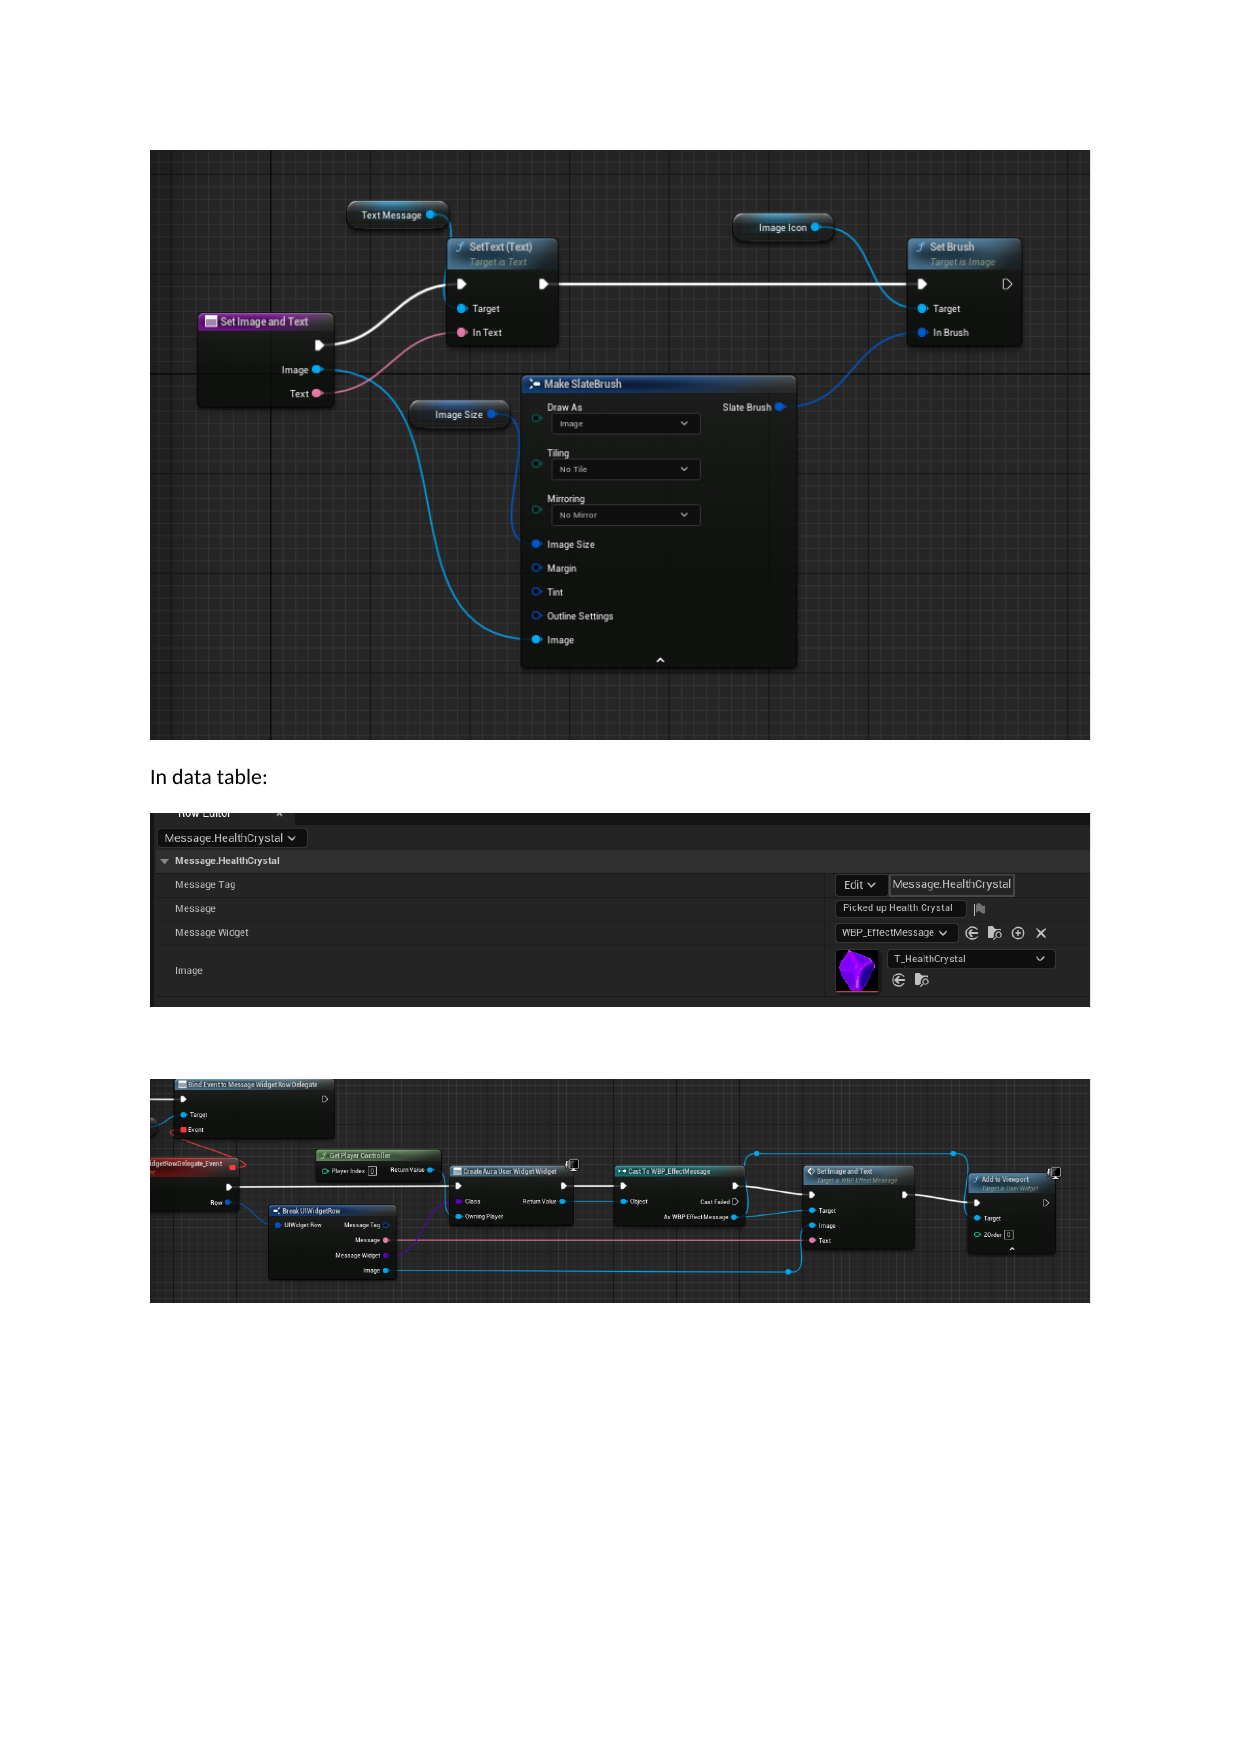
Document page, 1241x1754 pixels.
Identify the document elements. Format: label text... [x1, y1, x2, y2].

picture [150, 813, 1091, 1007]
picture [150, 150, 1091, 740]
text In data table: [150, 763, 1090, 790]
picture [150, 1079, 1091, 1303]
